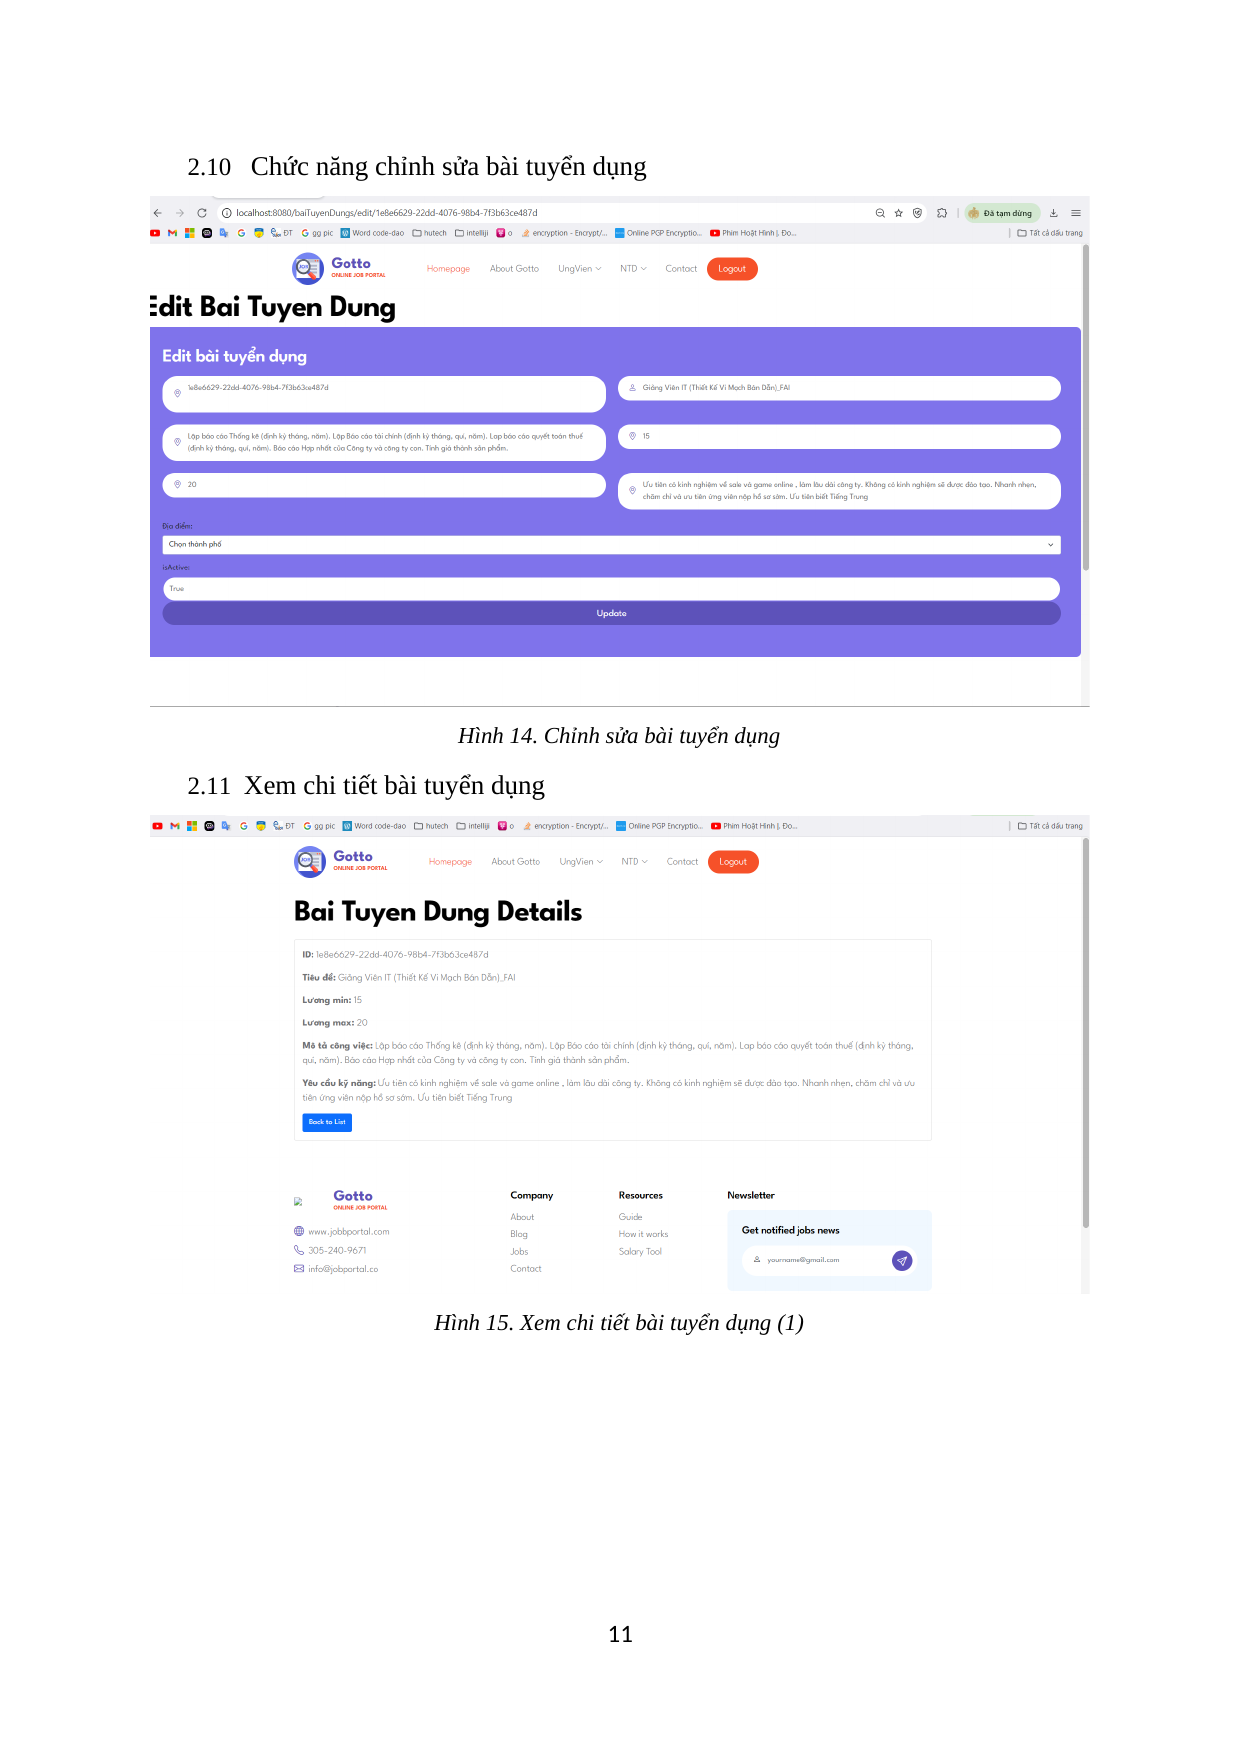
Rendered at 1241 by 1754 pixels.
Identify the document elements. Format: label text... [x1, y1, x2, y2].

list Xem chi tiết bài tuyển dụng [187, 769, 1090, 800]
text Hình 14. Chỉnh sửa bài tuyển dụng [150, 722, 1090, 748]
picture [150, 196, 1090, 707]
picture [150, 815, 1090, 1294]
list Chức năng chỉnh sửa bài tuyển dụng [187, 150, 1090, 181]
text Hình 15. Xem chi tiết bài tuyển dụng (1) [150, 1309, 1090, 1336]
